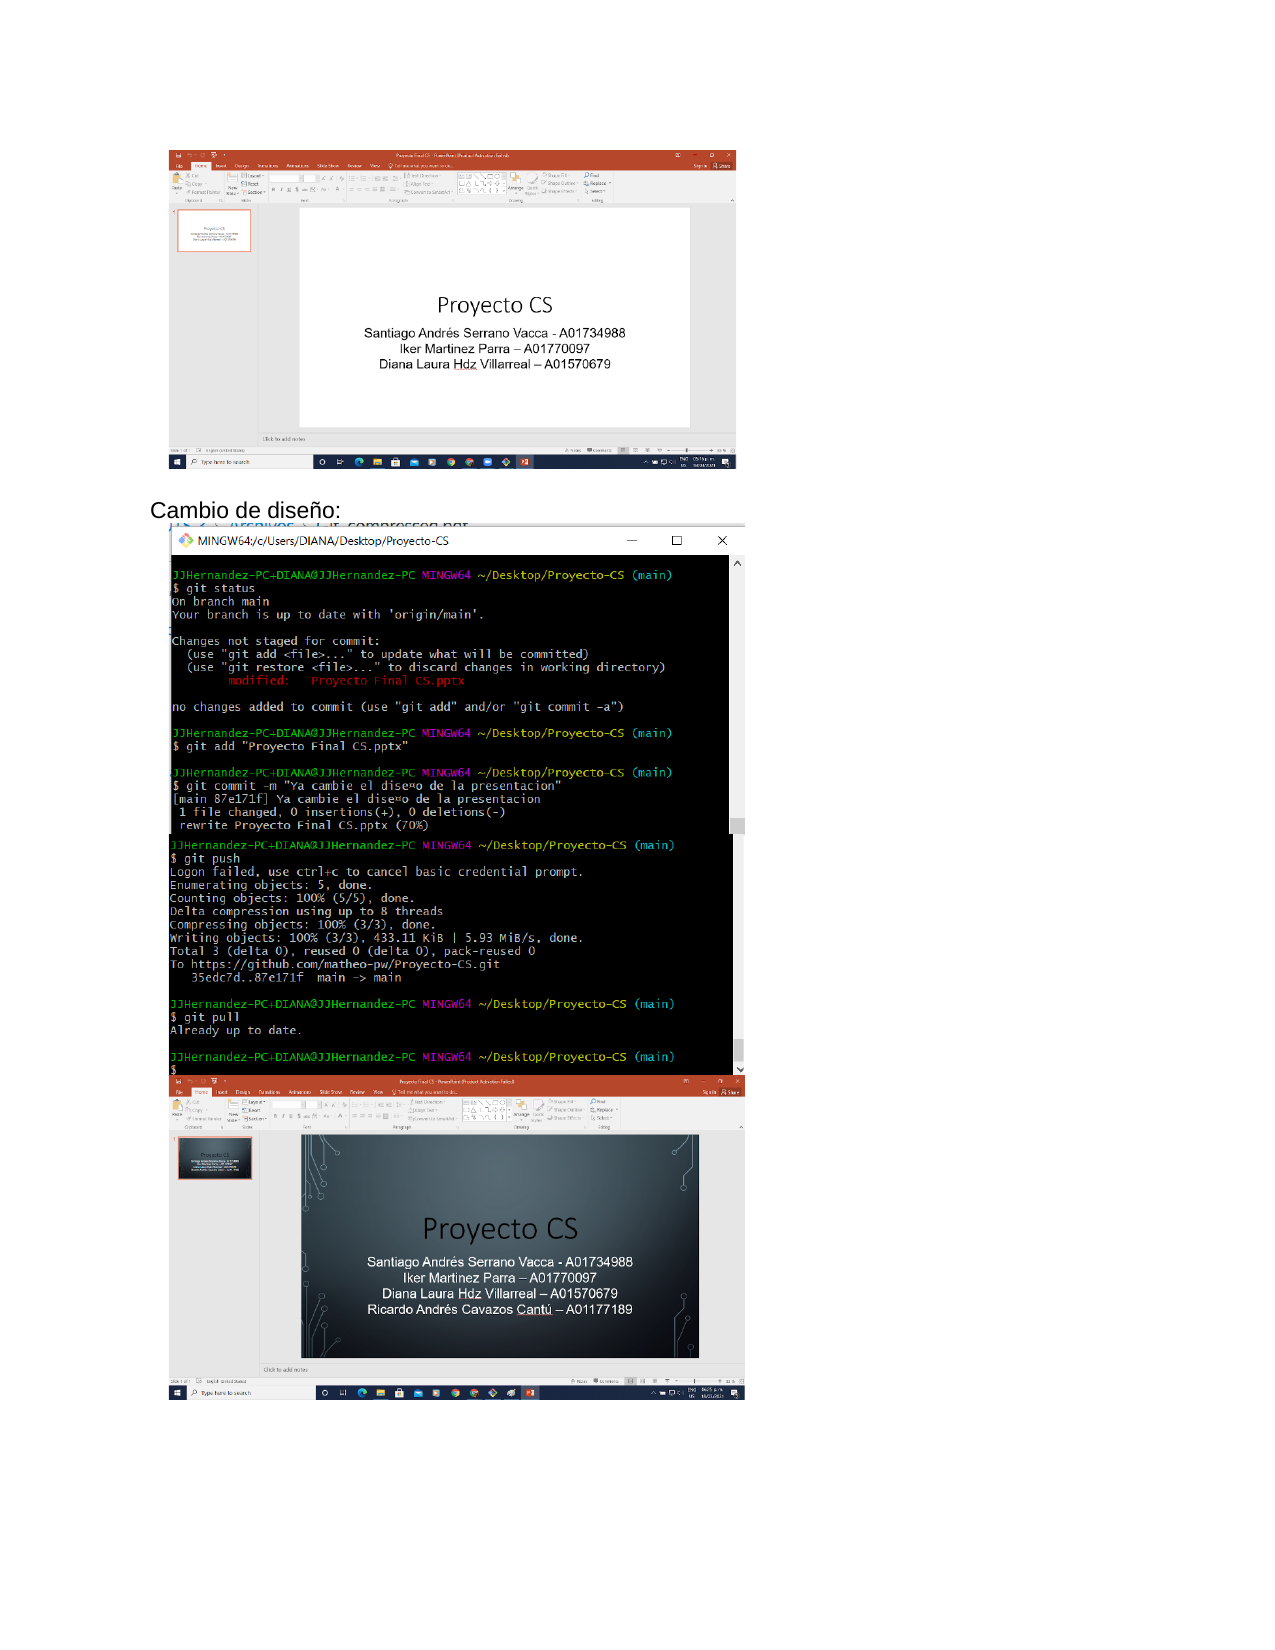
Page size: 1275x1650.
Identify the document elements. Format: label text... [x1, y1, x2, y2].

text Cambio de diseño: [150, 497, 1125, 1076]
